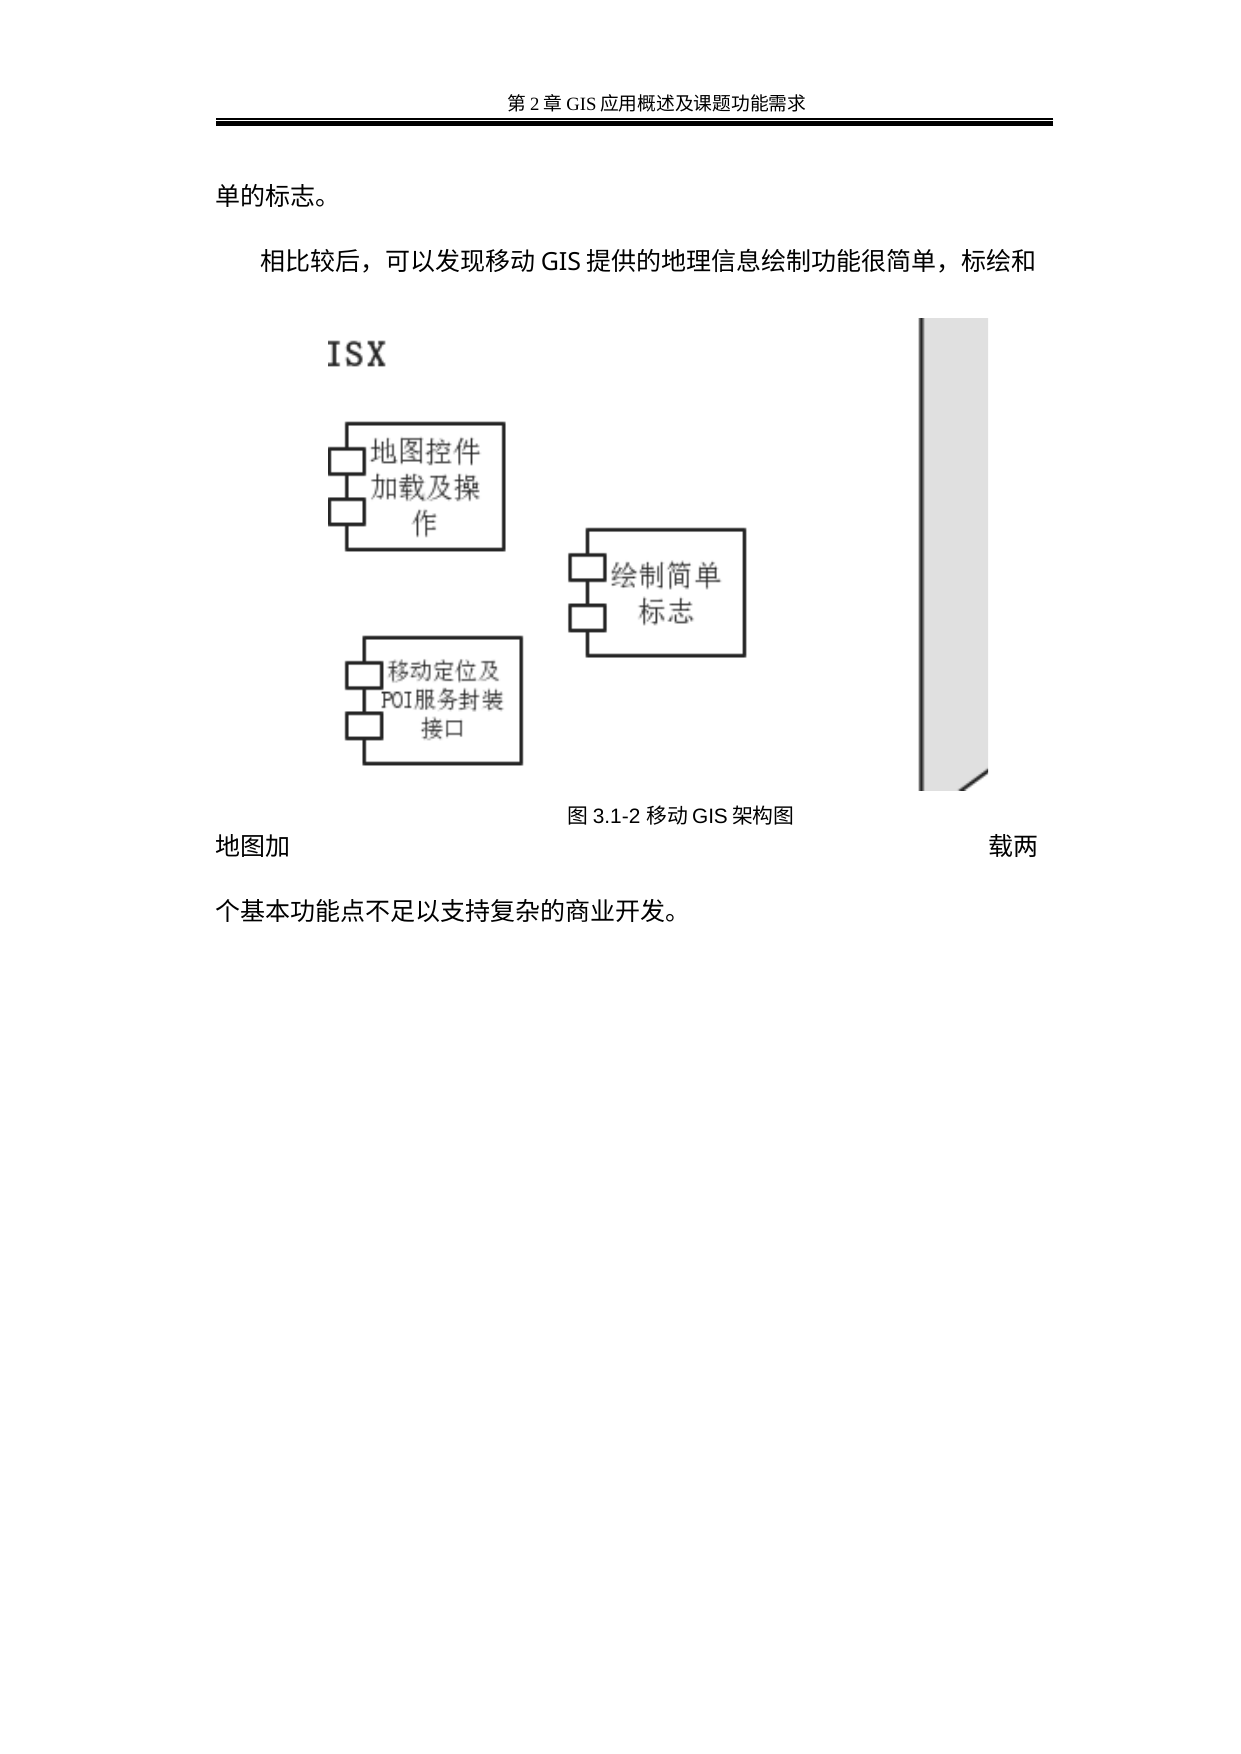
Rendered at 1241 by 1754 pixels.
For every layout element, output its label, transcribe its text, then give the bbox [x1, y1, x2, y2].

picture [328, 318, 989, 791]
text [216, 162, 1053, 227]
